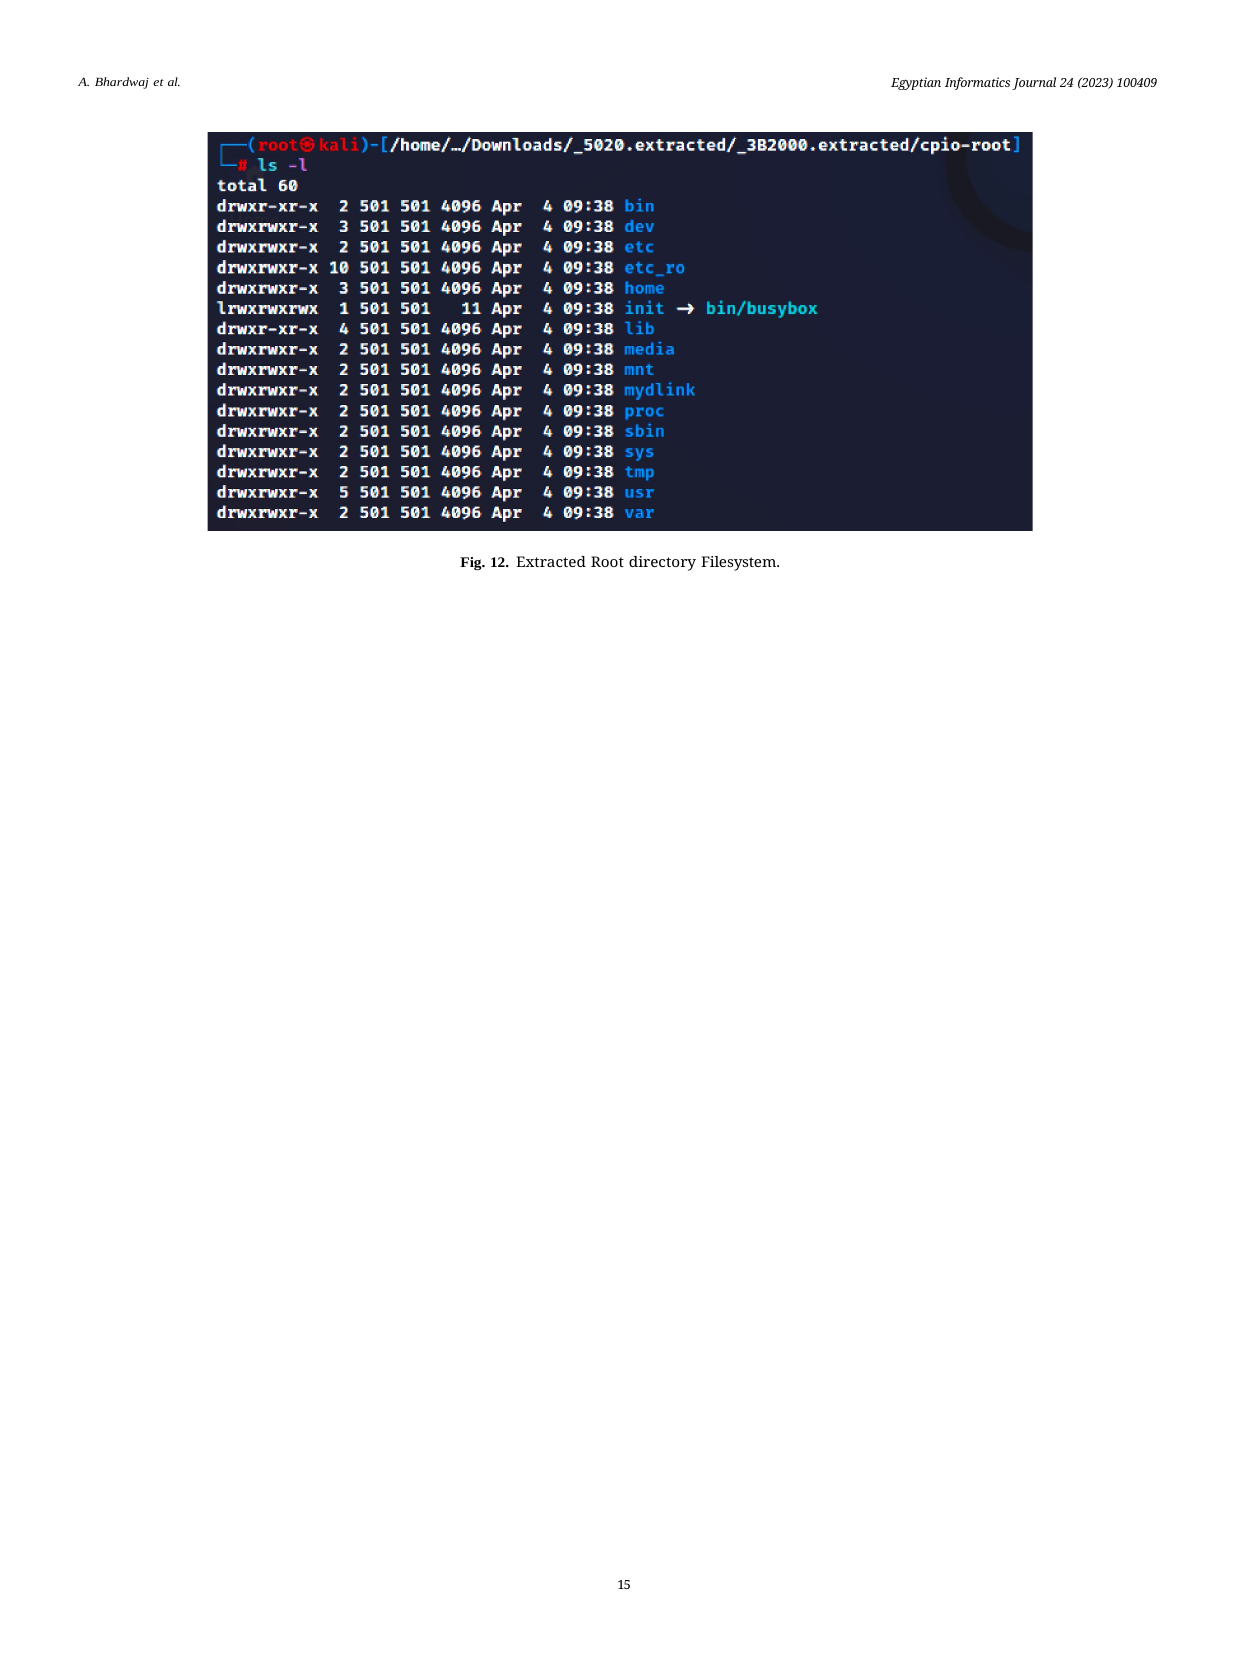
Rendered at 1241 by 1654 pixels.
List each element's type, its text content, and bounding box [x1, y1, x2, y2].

text Fig. 12. Extracted Root directory Filesystem. [67, 552, 1173, 572]
picture [207, 132, 1033, 531]
